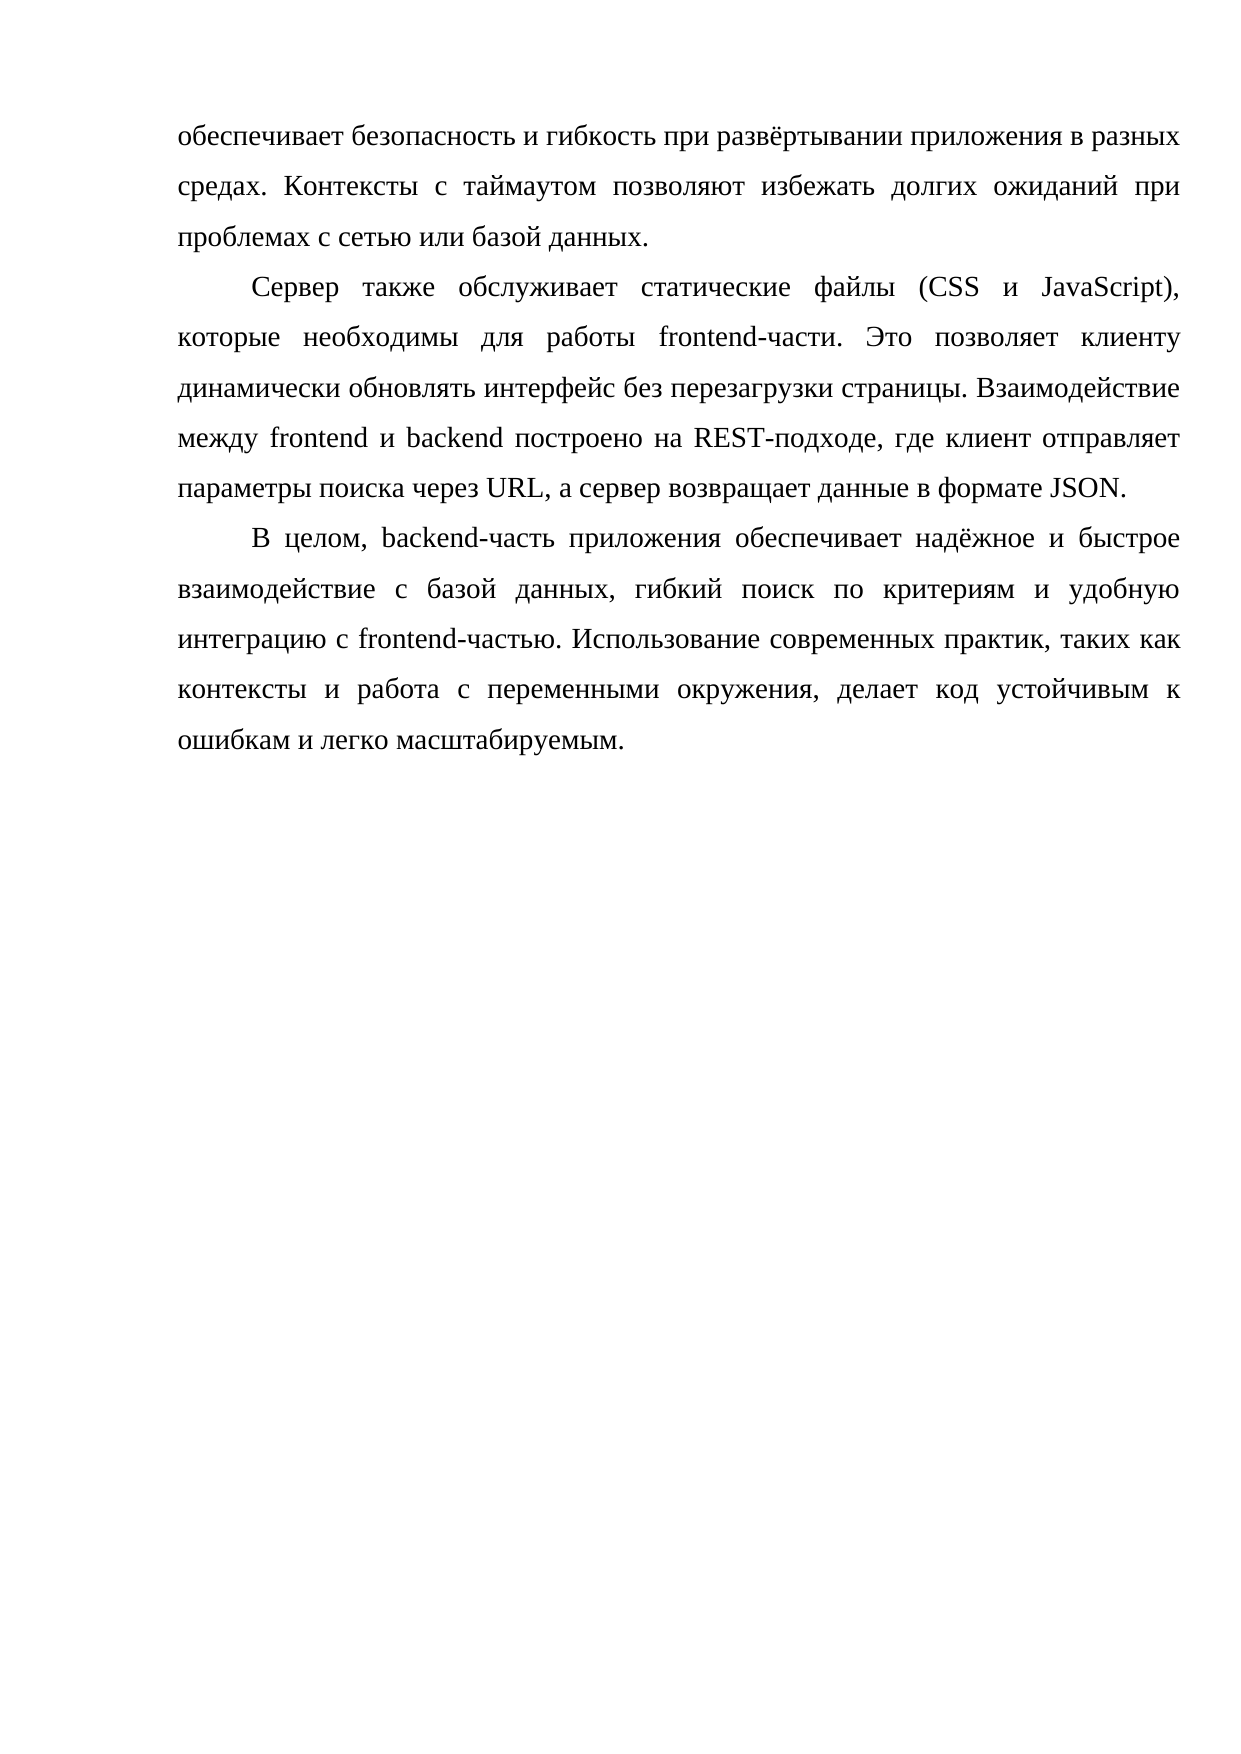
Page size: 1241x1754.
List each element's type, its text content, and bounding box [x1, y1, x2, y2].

text Сервер также обслуживает статические файлы (CSS и JavaScript), которые необходимы для работы frontend-части. Это позволяет клиенту динамически обновлять интерфейс без перезагрузки страницы. Взаимодействие между frontend и backend построено на REST-подходе, где клиент отправляет параметры поиска через URL, а сервер возвращает данные в формате JSON. [177, 269, 1181, 504]
text В целом, backend-часть приложения обеспечивает надёжное и быстрое взаимодействие с базой данных, гибкий поиск по критериям и удобную интеграцию с frontend-частью. Использование современных практик, таких как контексты и работа с переменными окружения, делает код устойчивым к ошибкам и легко масштабируемым. [177, 521, 1181, 755]
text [177, 118, 1181, 252]
